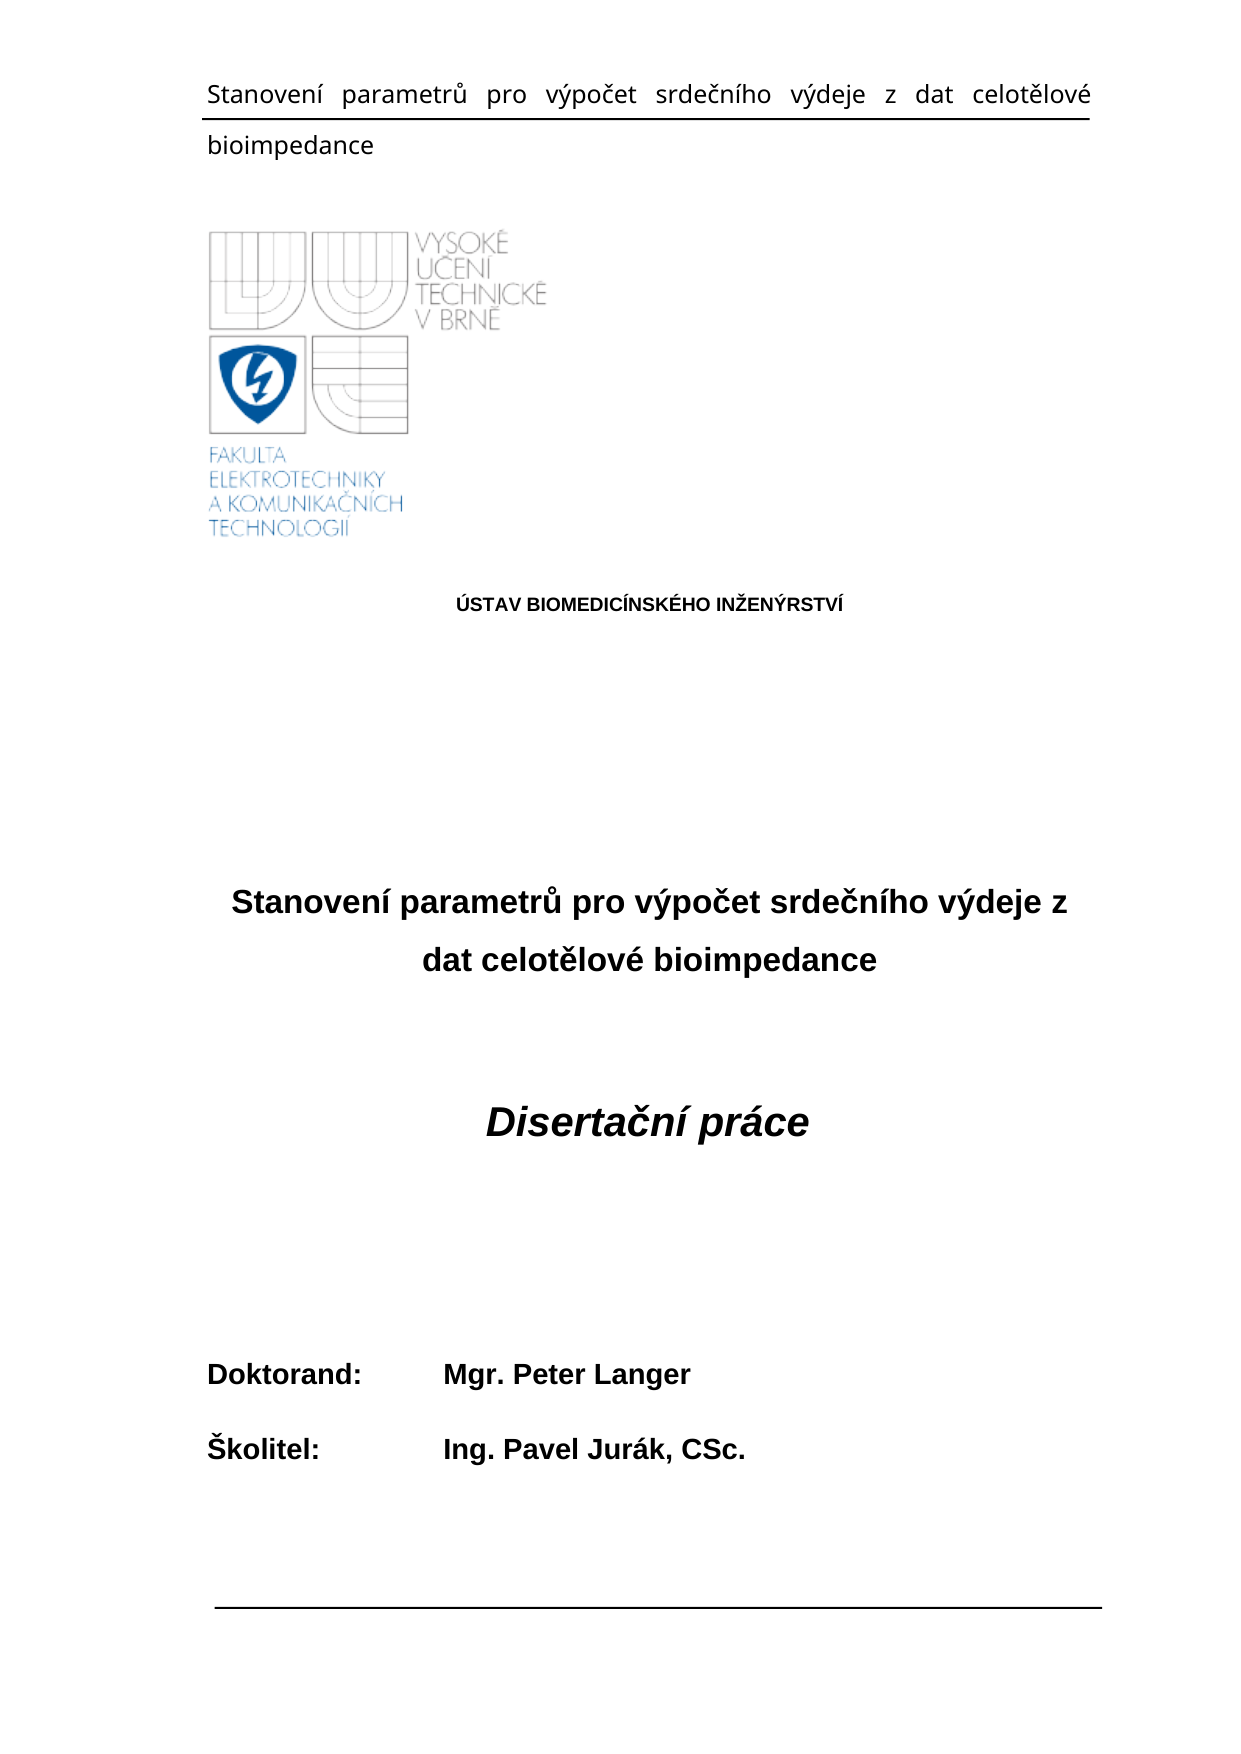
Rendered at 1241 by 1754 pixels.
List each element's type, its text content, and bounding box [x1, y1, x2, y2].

title Doktorand: Mgr. Peter Langer [207, 1357, 1092, 1390]
title Stanovení parametrů pro výpočet srdečního výdeje z dat celotělové bioimpedance [207, 882, 1092, 978]
title Školitel: Ing. Pavel Jurák, CSc. [207, 1432, 1092, 1466]
title Disertační práce [207, 1097, 1092, 1145]
title ÚSTAV BIOMEDICÍNSKÉHO INŽENÝRSTVÍ [207, 594, 1092, 632]
